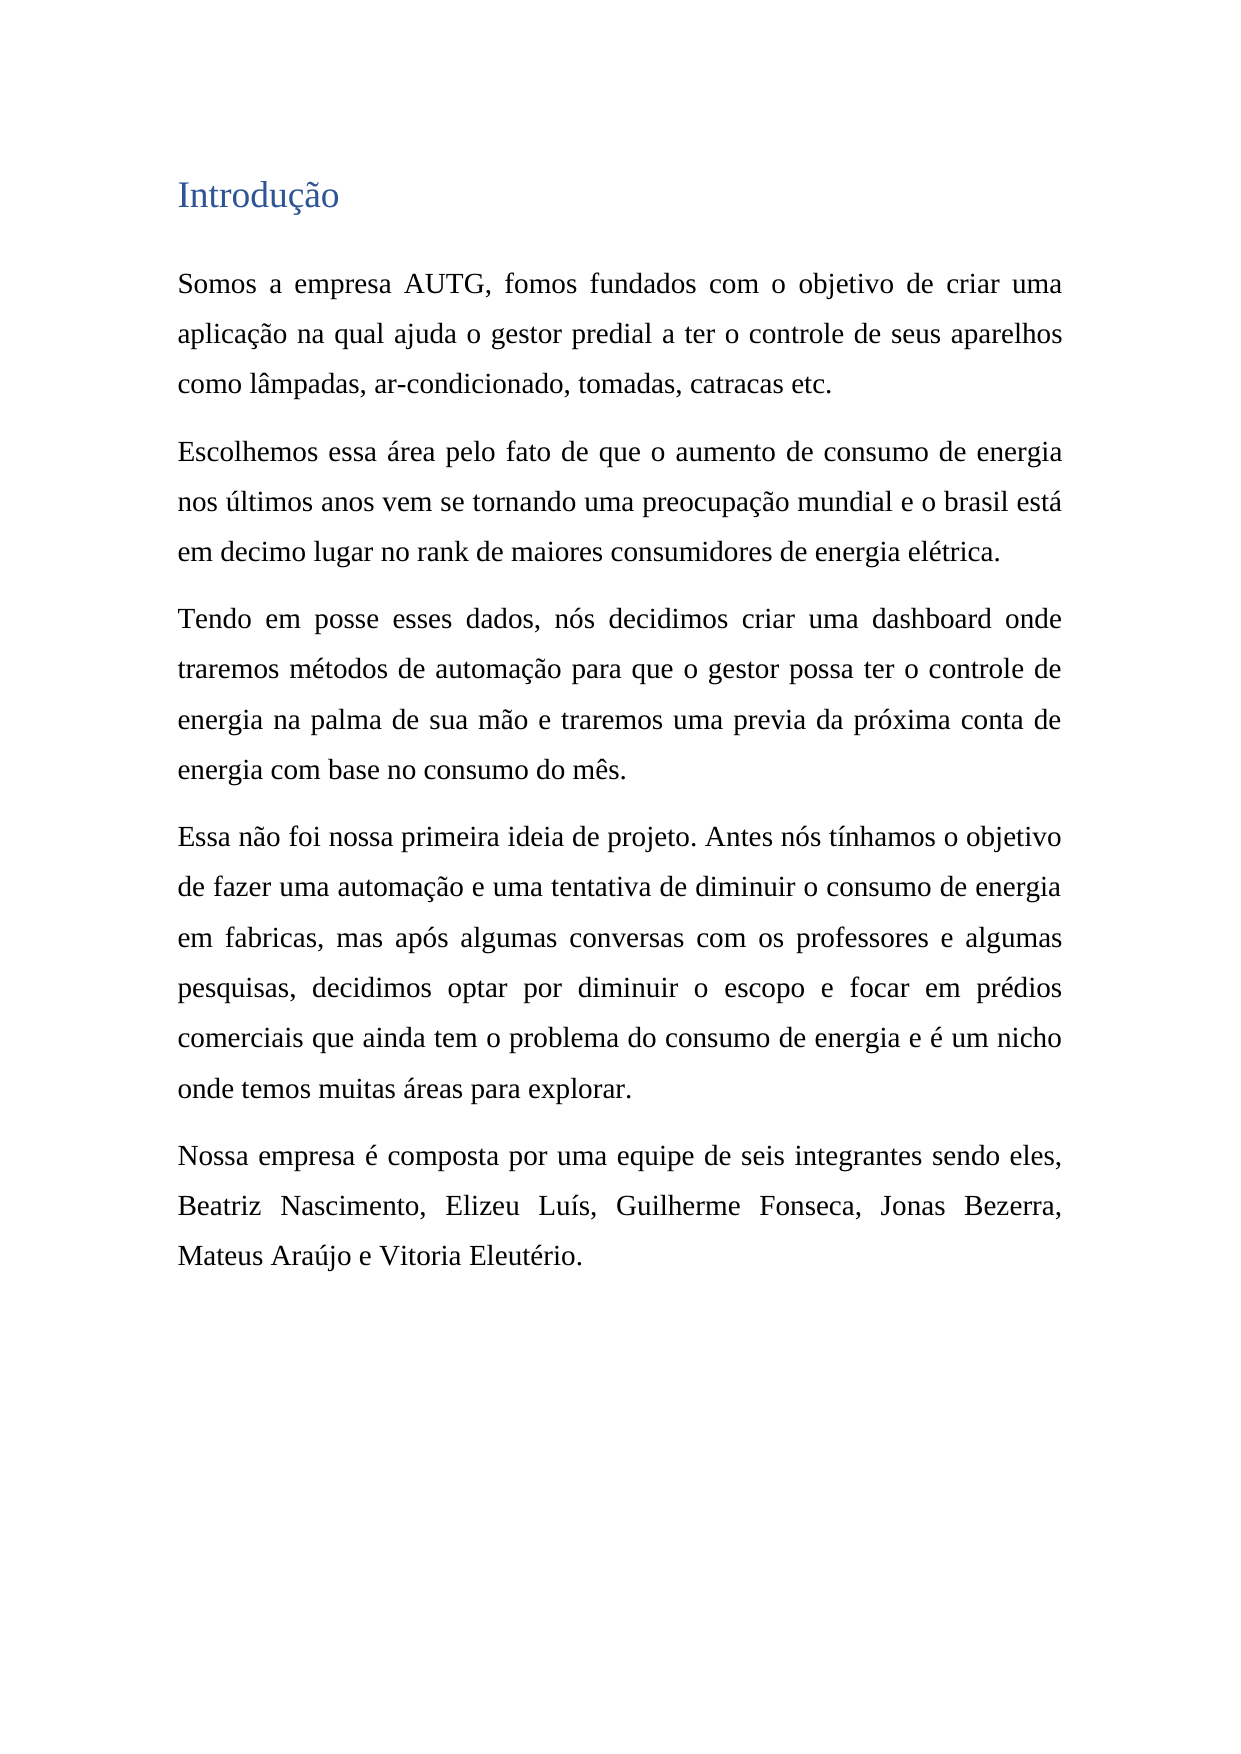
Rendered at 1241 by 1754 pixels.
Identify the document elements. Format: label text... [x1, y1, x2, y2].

subtitle Introdução [177, 173, 1063, 216]
text Tendo em posse esses dados, nós decidimos criar uma dashboard onde traremos métodos de automação para que o gestor possa ter o controle de energia na palma de sua mão e traremos uma previa da próxima conta de energia com base no consumo do mês. [177, 601, 1063, 786]
text Escolhemos essa área pelo fato de que o aumento de consumo de energia nos últimos anos vem se tornando uma preocupação mundial e o brasil está em decimo lugar no rank de maiores consumidores de energia elétrica. [177, 434, 1063, 568]
text Nossa empresa é composta por uma equipe de seis integrantes sendo eles, Beatriz Nascimento, Elizeu Luís, Guilherme Fonseca, Jonas Bezerra, Mateus Araújo e Vitoria Eleutério. [177, 1138, 1063, 1272]
text Somos a empresa AUTG, fomos fundados com o objetivo de criar uma aplicação na qual ajuda o gestor predial a ter o controle de seus aparelhos como lâmpadas, ar-condicionado, tomadas, catracas etc. [177, 266, 1063, 400]
text Essa não foi nossa primeira ideia de projeto. Antes nós tínhamos o objetivo de fazer uma automação e uma tentativa de diminuir o consumo de energia em fabricas, mas após algumas conversas com os professores e algumas pesquisas, decidimos optar por diminuir o escopo e focar em prédios comerciais que ainda tem o problema do consumo de energia e é um nicho onde temos muitas áreas para explorar. [177, 819, 1063, 1104]
